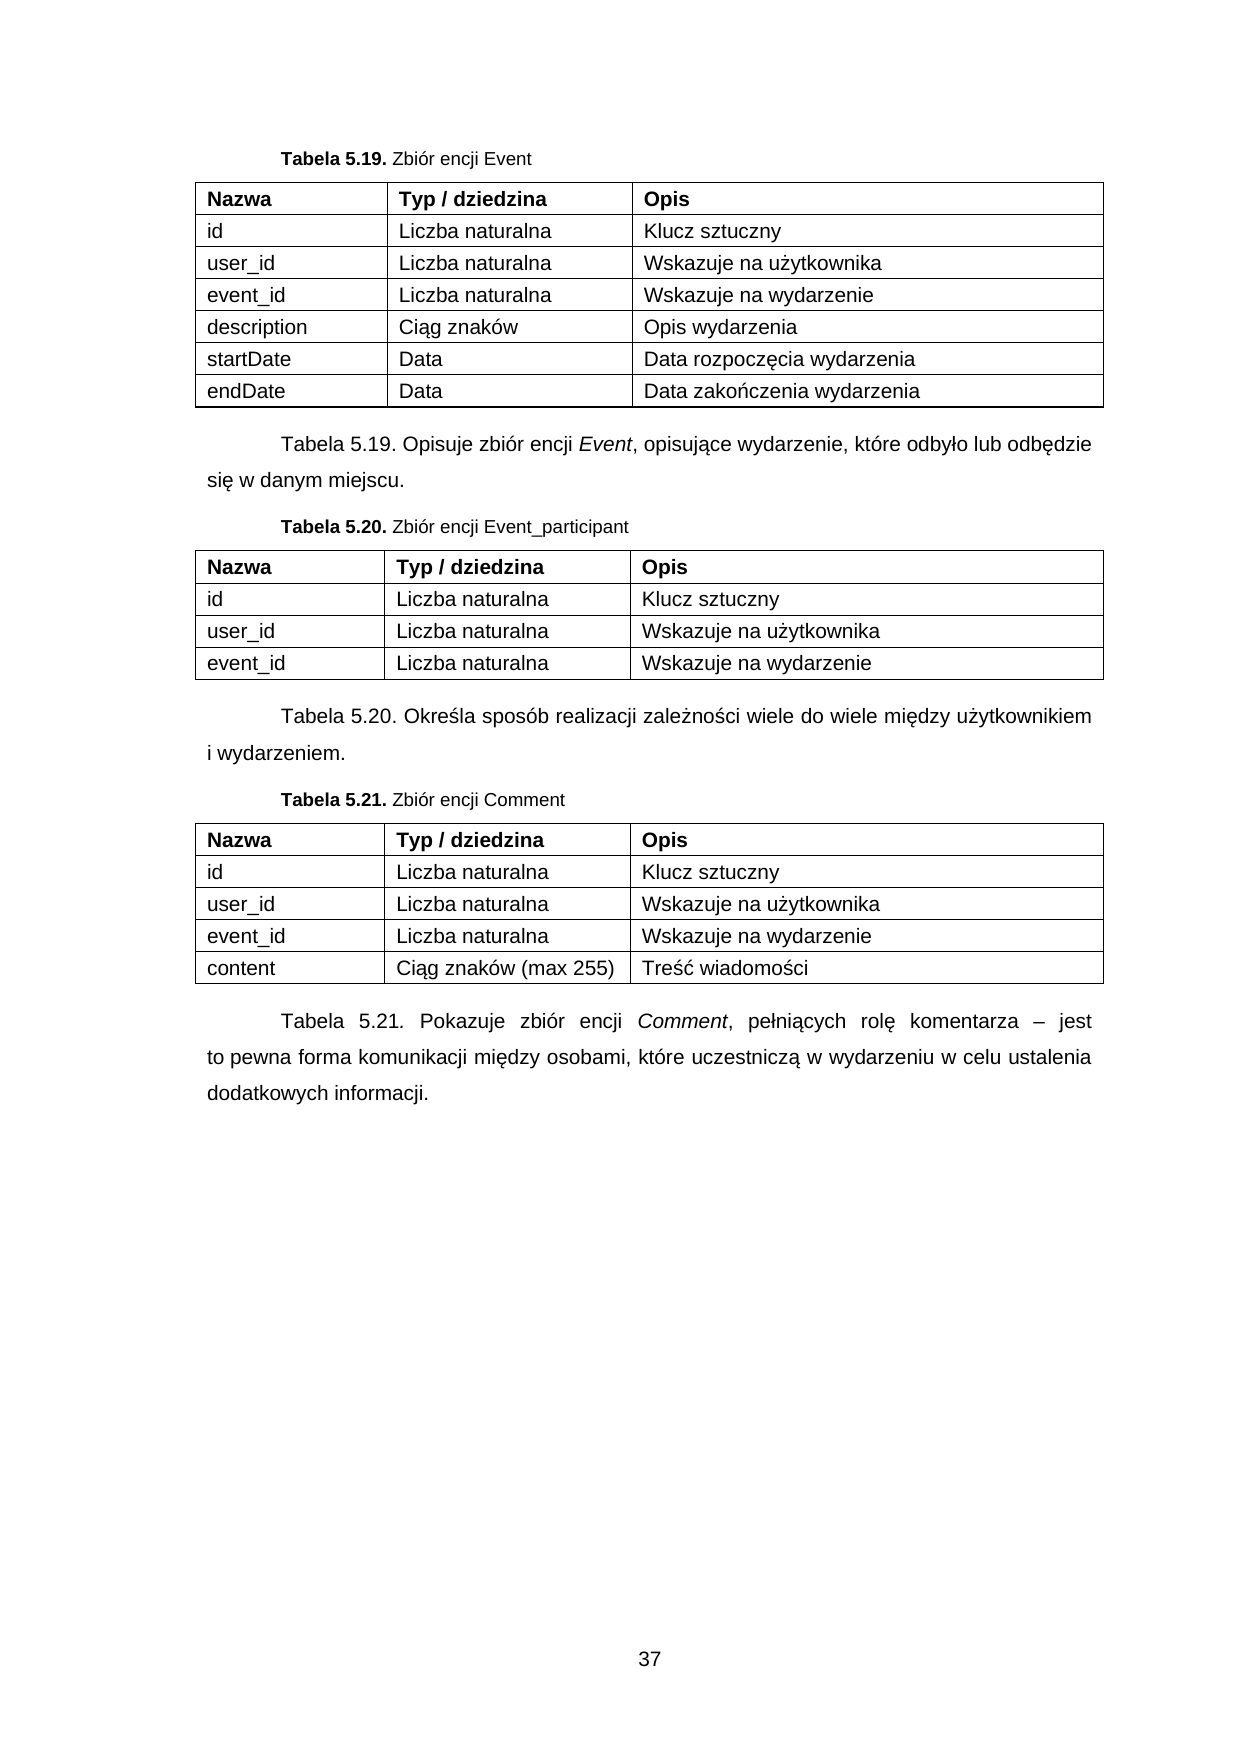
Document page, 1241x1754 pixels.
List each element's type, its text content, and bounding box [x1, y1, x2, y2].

table_cell Opis wydarzenia [633, 311, 1103, 342]
table_cell id [196, 584, 384, 614]
table_cell Liczba naturalna [385, 888, 630, 919]
table_cell user_id [196, 247, 387, 278]
table_header Typ / dziedzina [385, 551, 630, 582]
table_cell Klucz sztuczny [631, 856, 1103, 887]
table_cell id [196, 856, 384, 887]
table_cell Ciąg znaków (max 255) [385, 952, 630, 983]
table_header Opis [631, 551, 1103, 582]
table_cell Liczba naturalna [385, 856, 630, 887]
table_cell Wskazuje na użytkownika [631, 616, 1103, 647]
text Tabela 5.19. Pokazuje zbiór encji Comment, pełniących rolę komentarza – jest pewna forma komunikacji między osobami, które uczestniczą w wydarzeniu w celu ustalenia dodatkowych informacji. [207, 1009, 1092, 1105]
table_cell Wskazuje na wydarzenie [631, 920, 1103, 951]
table_cell event_id [196, 920, 384, 951]
table_header Opis [633, 183, 1103, 214]
table_cell event_id [196, 648, 384, 679]
table_cell Liczba naturalna [385, 920, 630, 951]
table_cell Liczba naturalna [388, 215, 632, 246]
table_cell Data [388, 375, 632, 406]
table_cell Wskazuje na wydarzenie [631, 648, 1103, 679]
table_cell Liczba naturalna [388, 279, 632, 310]
table_header Nazwa [196, 824, 384, 855]
table_cell Treść wiadomości [631, 952, 1103, 983]
table_header Typ / dziedzina [385, 824, 630, 855]
table_cell content [196, 952, 384, 983]
table_cell id [196, 215, 387, 246]
table_header Nazwa [196, 551, 384, 582]
table_cell Data [388, 343, 632, 374]
table_cell Liczba naturalna [385, 616, 630, 647]
table_cell user_id [196, 616, 384, 647]
table_cell Data rozpoczęcia wydarzenia [633, 343, 1103, 374]
table_cell Wskazuje na wydarzenie [633, 279, 1103, 310]
table_header Nazwa [196, 183, 387, 214]
table_header Opis [631, 824, 1103, 855]
table_cell Ciąg znaków [388, 311, 632, 342]
table_cell event_id [196, 279, 387, 310]
table_cell description [196, 311, 387, 342]
table_cell Klucz sztuczny [631, 584, 1103, 614]
table_cell Wskazuje na użytkownika [631, 888, 1103, 919]
table_cell Data zakończenia wydarzenia [633, 375, 1103, 406]
table_cell Liczba naturalna [385, 648, 630, 679]
table_cell user_id [196, 888, 384, 919]
table_cell Liczba naturalna [385, 584, 630, 614]
table_header Typ / dziedzina [388, 183, 632, 214]
table_cell endDate [196, 375, 387, 406]
table_cell startDate [196, 343, 387, 374]
table_cell Wskazuje na użytkownika [633, 247, 1103, 278]
table_cell Liczba naturalna [388, 247, 632, 278]
table_cell Klucz sztuczny [633, 215, 1103, 246]
